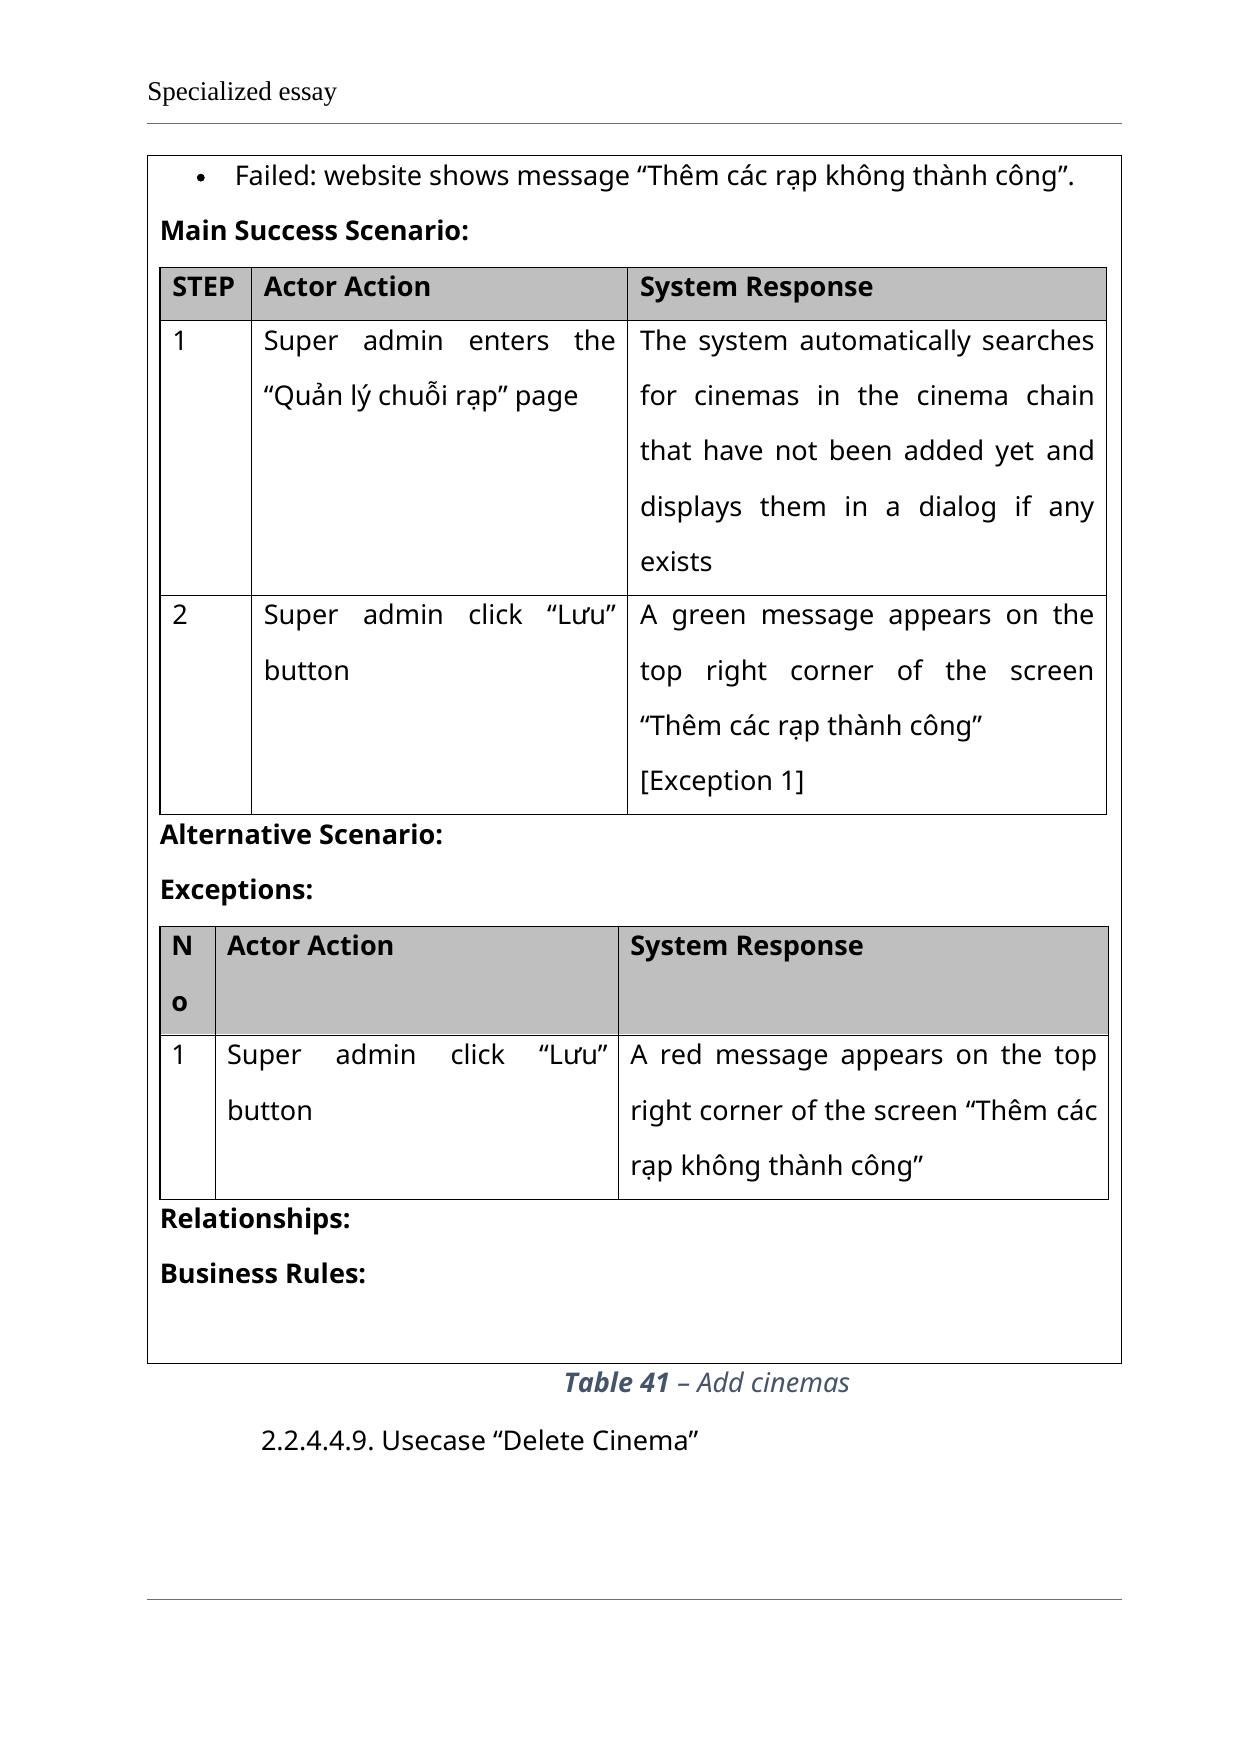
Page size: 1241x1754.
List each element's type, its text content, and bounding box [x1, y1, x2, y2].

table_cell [148, 156, 1121, 1363]
text 2.2.4.4.9. Usecase “Delete Cinema” [261, 1421, 1122, 1458]
text Table 41 – Add cinemas [295, 1364, 1122, 1401]
